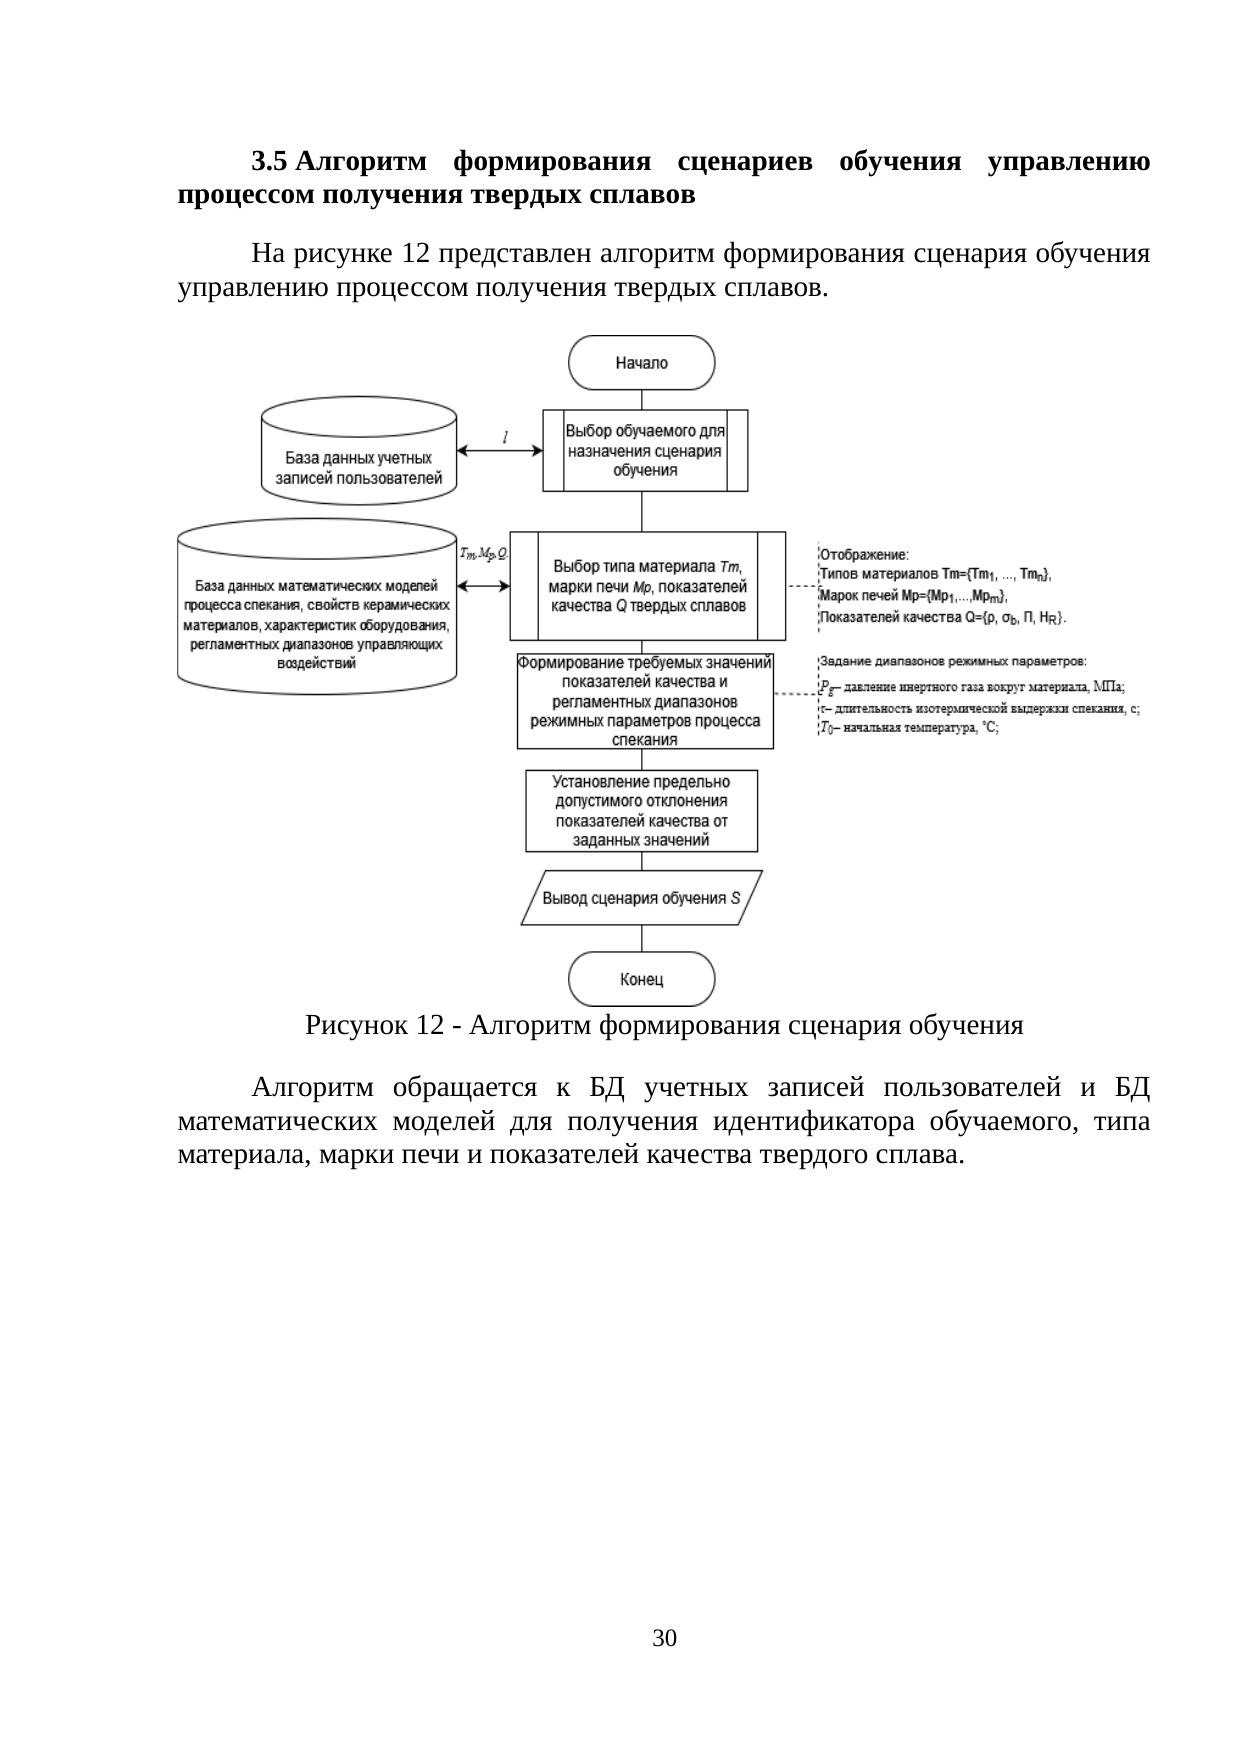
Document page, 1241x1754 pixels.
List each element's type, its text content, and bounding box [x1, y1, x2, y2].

text Рисунок 12 - Алгоритм формирования сценария обучения [177, 1007, 1152, 1041]
text Алгоритм обращается к БД учетных записей пользователей и БД математических моделей для получения идентификатора обучаемого, типа материала, марки печи и показателей качества твердого сплава. [177, 1069, 1152, 1170]
subtitle 3.5 Алгоритм формирования сценариев обучения управлению процессом получения твердых сплавов [177, 143, 1152, 210]
text На рисунке 12 представлен алгоритм формирования сценария обучения управлению процессом получения твердых сплавов. [177, 235, 1152, 302]
picture [177, 335, 1152, 1007]
